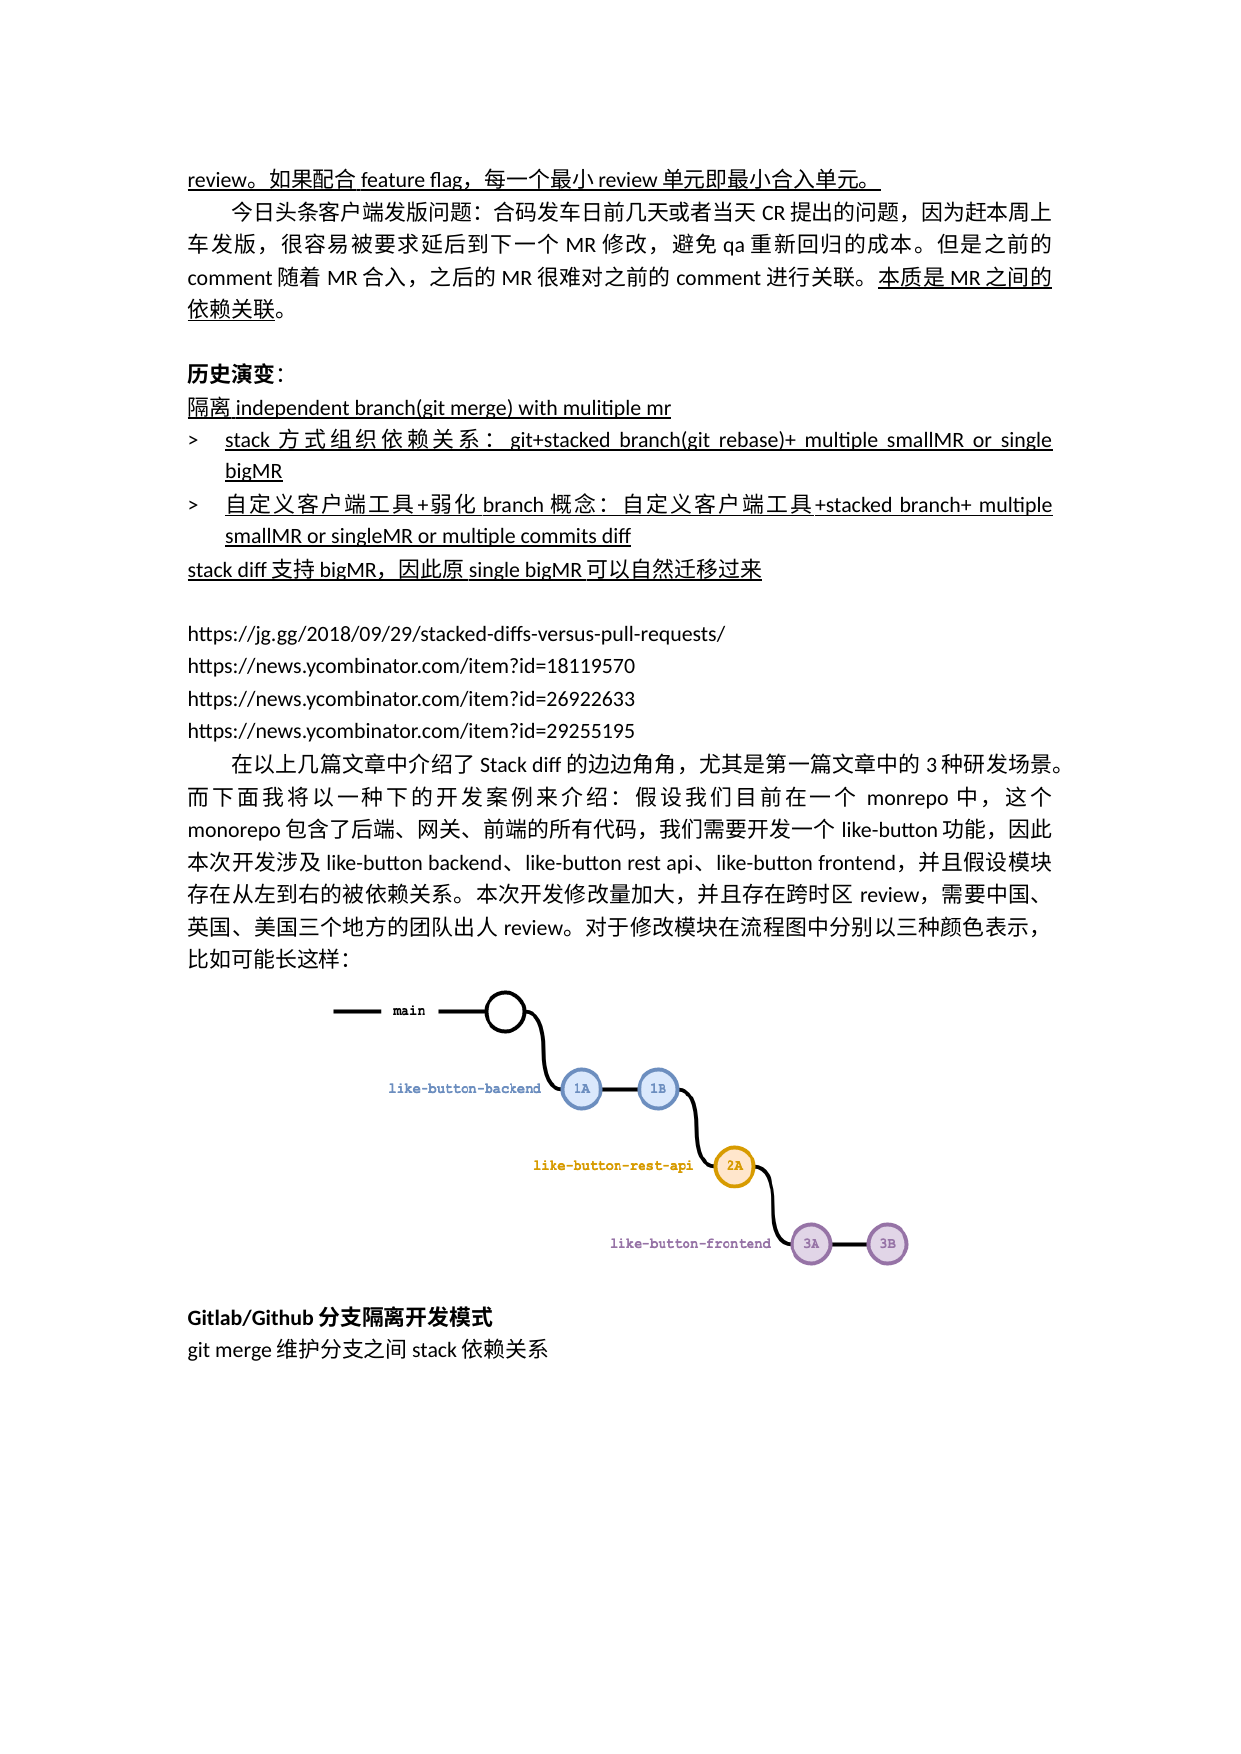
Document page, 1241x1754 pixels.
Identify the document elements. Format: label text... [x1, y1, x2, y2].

list 自定义客户端工具+弱化branch概念：自定义客户端工具+stacked branch+ multiple smallMR or singleMR or multiple commits diff [187, 487, 1053, 552]
text https://jg.gg/2018/09/29/stacked-diffs-versus-pull-requests/ [187, 617, 1053, 649]
text https://news.ycombinator.com/item?id=29255195 [187, 714, 1053, 747]
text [187, 162, 1053, 194]
text 在以上几篇文章中介绍了Stack diff的边边角角，尤其是第一篇文章中的3种研发场景。而下面我将以一种下的开发案例来介绍：假设我们目前在一个monrepo中，这个monorepo包含了后端、网关、前端的所有代码，我们需要开发一个like-button功能，因此本次开发涉及like-button backend、like-button rest api、like-button frontend，并且假设模块存在从左到右的被依赖关系。本次开发修改量加大，并且存在跨时区review，需要中国、英国、美国三个地方的团队出人review。对于修改模块在流程图中分别以三种颜色表示，比如可能长这样： [187, 747, 1053, 974]
list stack方式组织依赖关系：git+stacked branch(git rebase)+ multiple smallMR or single bigMR [187, 422, 1053, 487]
text https://news.ycombinator.com/item?id=18119570 [187, 649, 1053, 682]
text stack diff支持bigMR，因此原single bigMR可以自然迁移过来 [187, 552, 1053, 584]
text 隔离independent branch(git merge) with mulitiple mr [187, 389, 1053, 422]
text 今日头条客户端发版问题：合码发车日前几天或者当天CR提出的问题，因为赶本周上车发版，很容易被要求延后到下一个MR修改，避免qa重新回归的成本。但是之前的comment随着MR合入，之后的MR很难对之前的comment进行关联。本质是MR之间的依赖关联。 [187, 194, 1053, 324]
text git merge维护分支之间stack依赖关系 [187, 1332, 1053, 1364]
text https://news.ycombinator.com/item?id=26922633 [187, 682, 1053, 714]
picture [316, 974, 924, 1280]
text 历史演变： [187, 357, 1053, 389]
text Gitlab/Github分支隔离开发模式 [187, 1299, 1053, 1332]
